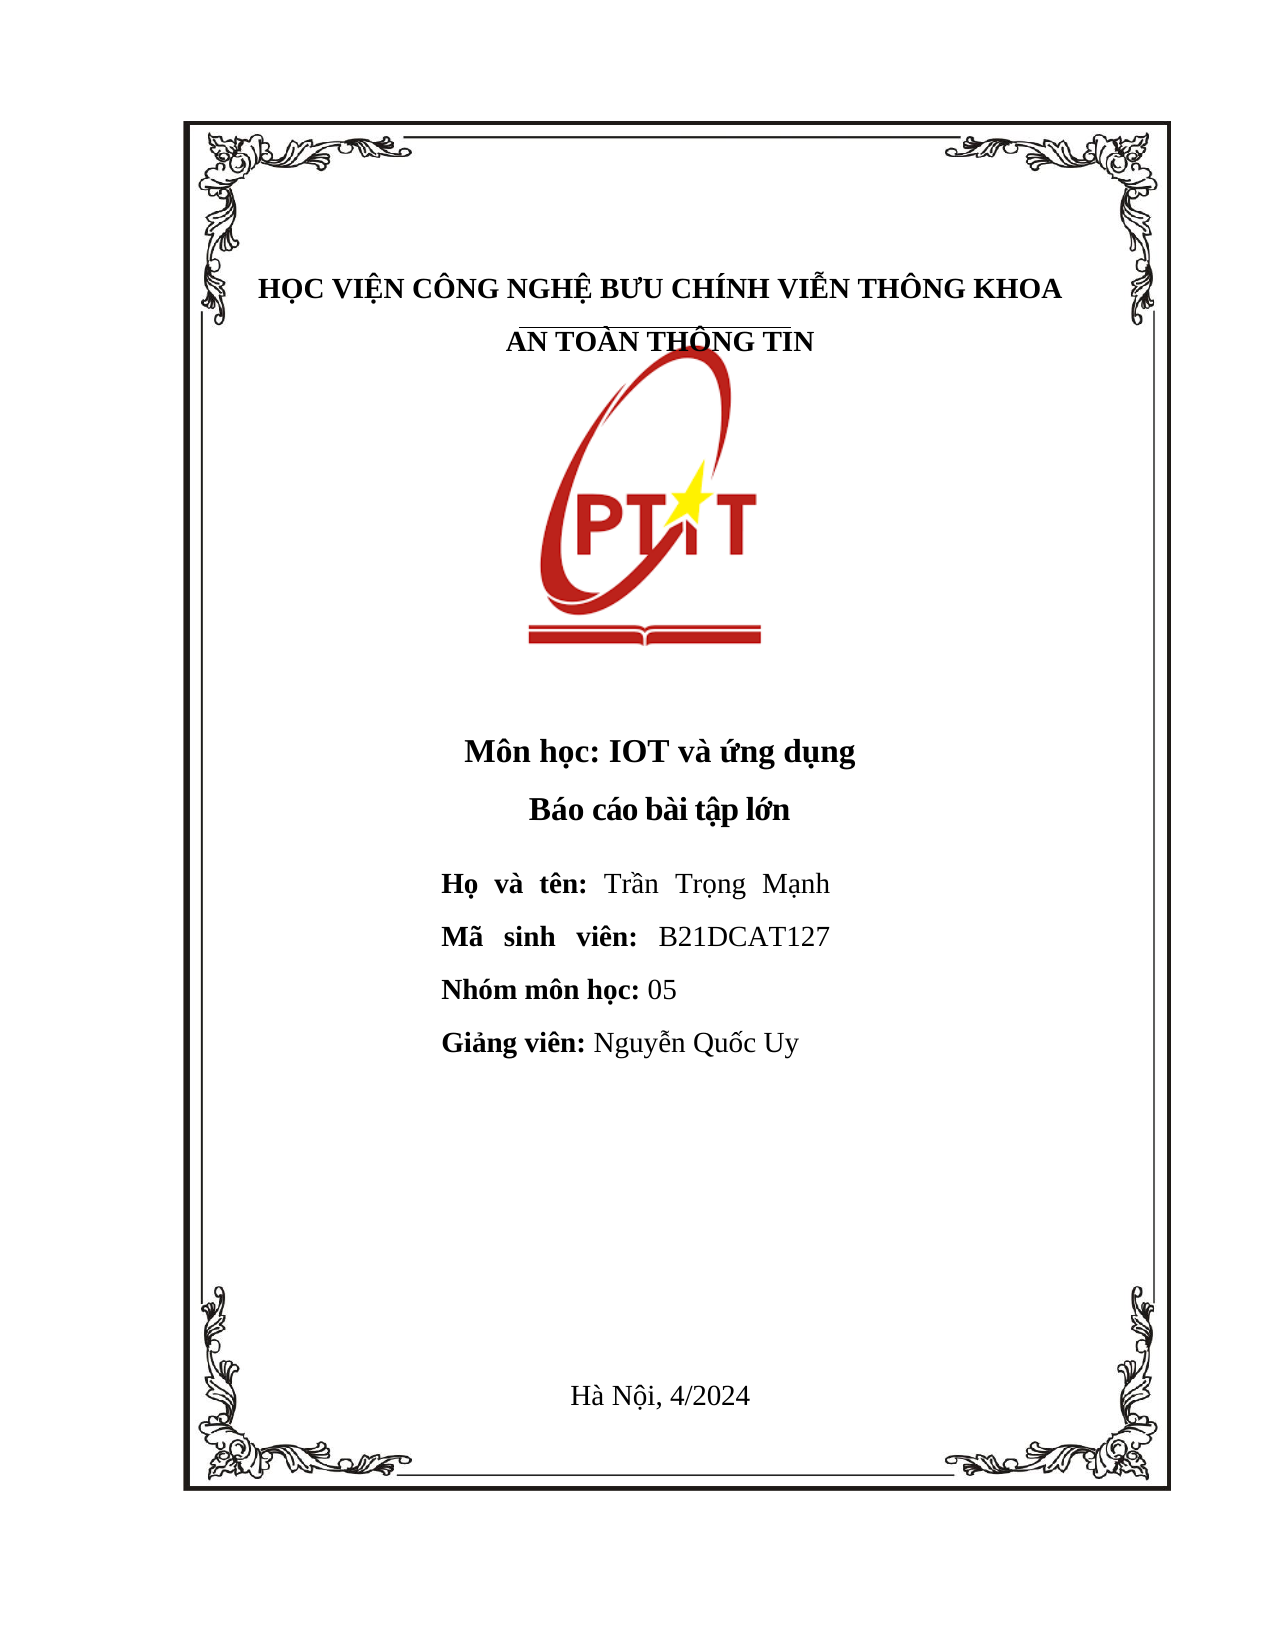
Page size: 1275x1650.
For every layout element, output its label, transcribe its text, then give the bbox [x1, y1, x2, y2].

picture [183, 121, 1171, 1491]
text Môn học: IOT và ứng dụng Báo cáo bài tập lớn [444, 731, 876, 827]
text HỌC VIỆN CÔNG NGHỆ BƯU CHÍNH VIỄN THÔNG KHOA AN TOÀN THÔNG TIN [246, 272, 1074, 358]
text Họ và tên: Trần Trọng Mạnh Mã sinh viên: B21DCAT127 Nhóm môn học: 05 [441, 867, 830, 1006]
text Giảng viên: Nguyễn Quốc Uy [441, 1025, 1219, 1059]
text Hà Nội, 4/2024 [246, 1378, 1074, 1412]
